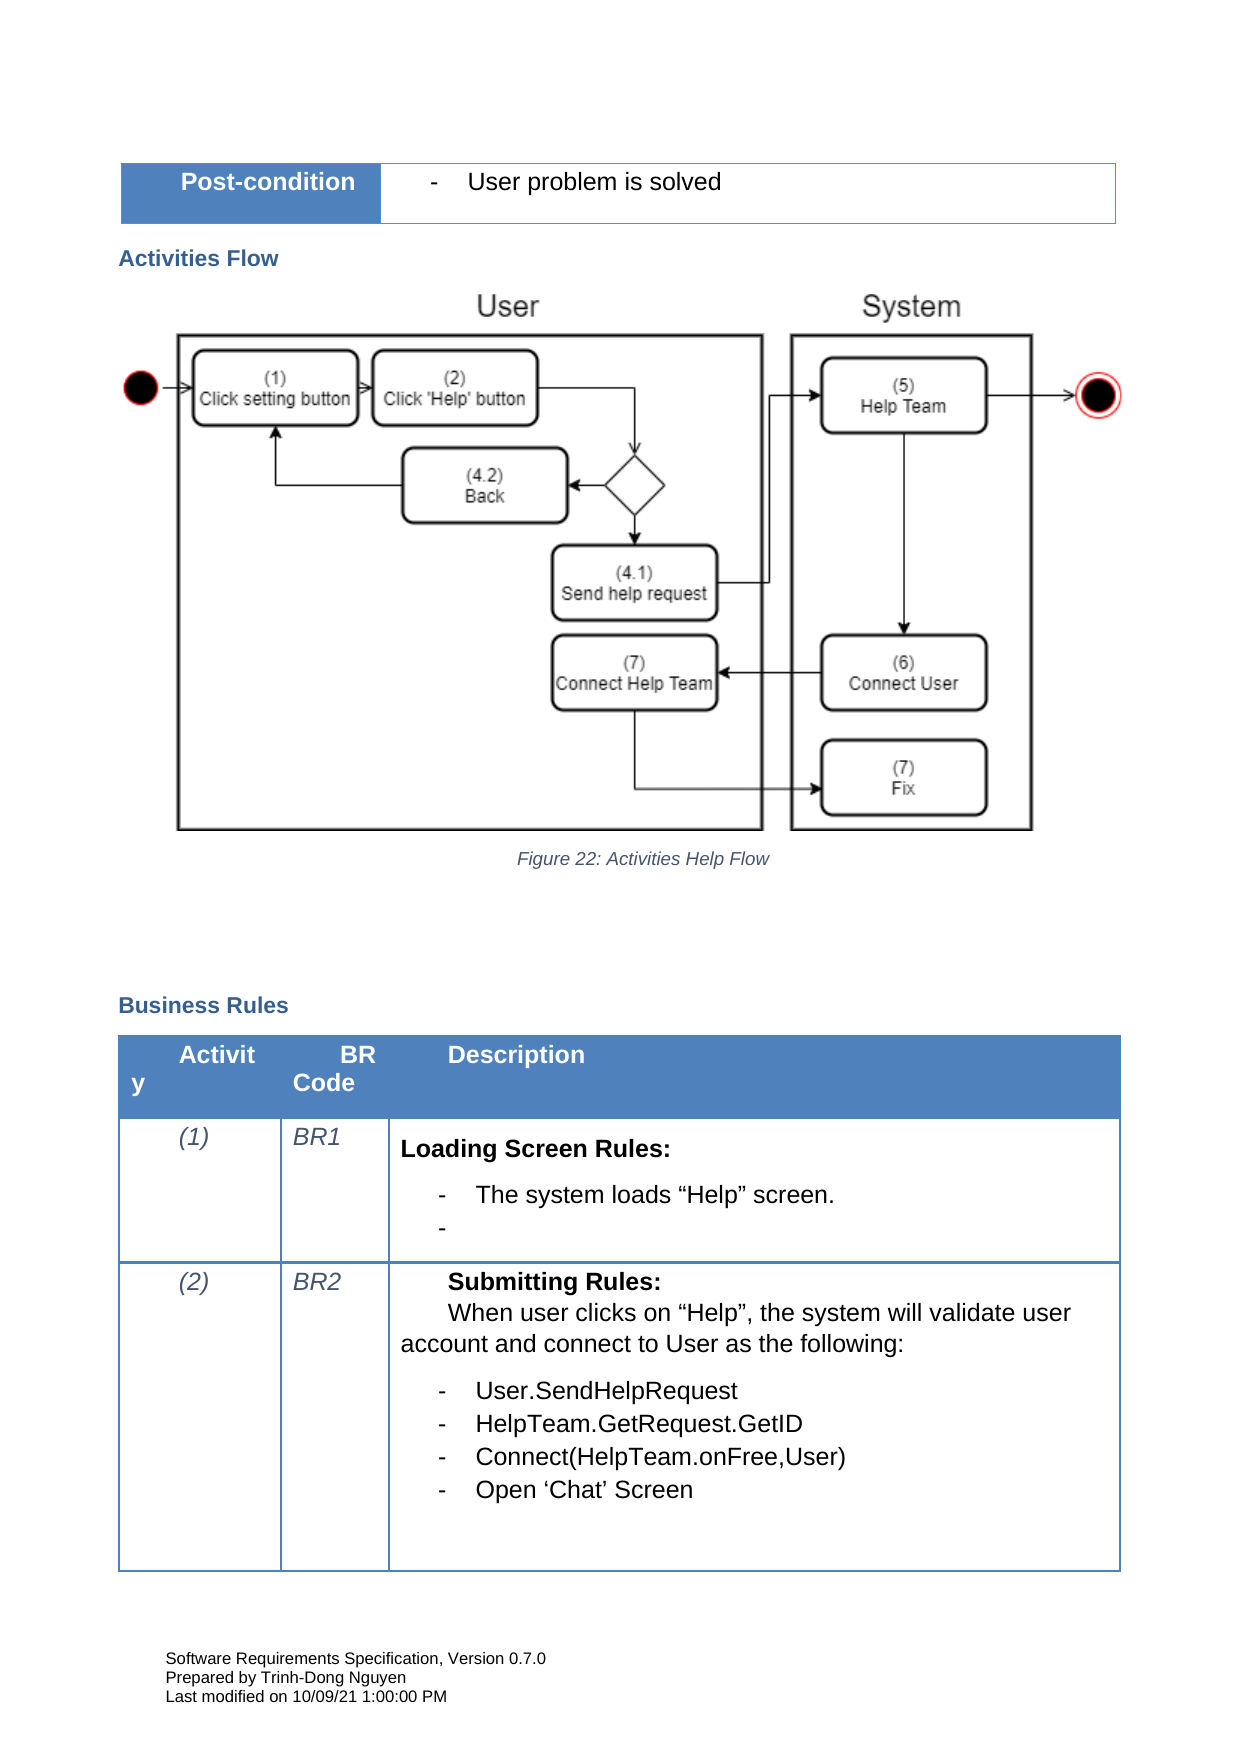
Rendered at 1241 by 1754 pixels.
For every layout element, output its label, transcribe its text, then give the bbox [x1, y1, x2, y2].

table_header Description [390, 1037, 1119, 1117]
table_cell BR1 [282, 1119, 388, 1261]
table_header Activity [120, 1037, 280, 1117]
table_cell Post-condition [122, 164, 380, 223]
table_cell User problem is solved [381, 164, 1115, 223]
table_header BR Code [282, 1037, 388, 1117]
table_cell (2) [120, 1264, 280, 1569]
table_cell BR2 [282, 1264, 388, 1569]
subtitle Activities Flow [118, 245, 1122, 271]
table_cell Loading Screen Rules: The system loads “Help” screen. [390, 1119, 1119, 1261]
table_cell (1) [120, 1119, 280, 1261]
subtitle Business Rules [118, 992, 1122, 1018]
picture [118, 287, 1122, 831]
table_cell Submitting Rules: When user clicks on “Help”, the system will validate user account and connect to User as the following: User.SendHelpRequest HelpTeam.GetRequest.GetID Connect(HelpTeam.onFree,User) Open ‘Chat’ Screen [390, 1264, 1119, 1569]
text Figure 22: Activities Help Flow [118, 847, 1122, 869]
